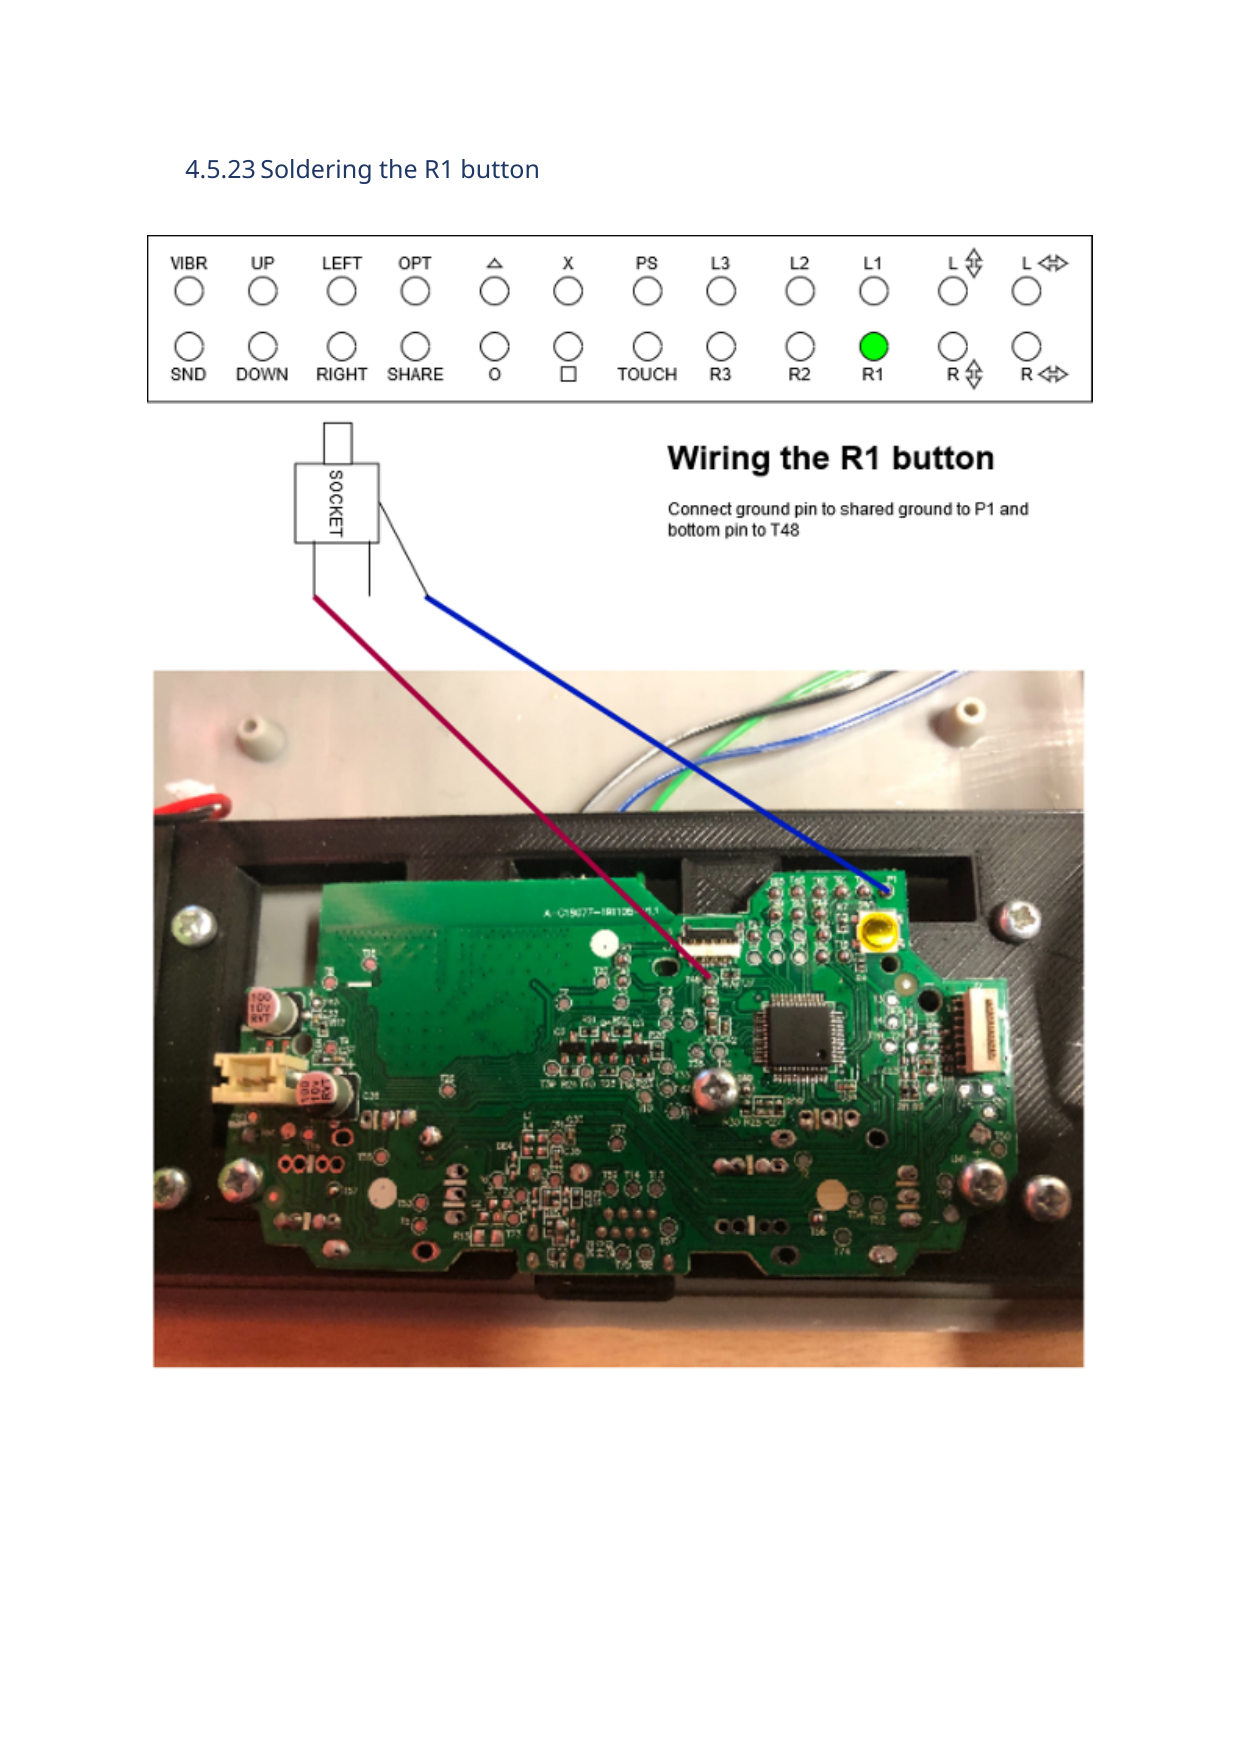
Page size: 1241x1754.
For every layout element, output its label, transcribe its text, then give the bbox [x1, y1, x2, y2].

picture [147, 235, 1093, 1369]
subtitle Soldering the R1 button [185, 152, 1093, 186]
